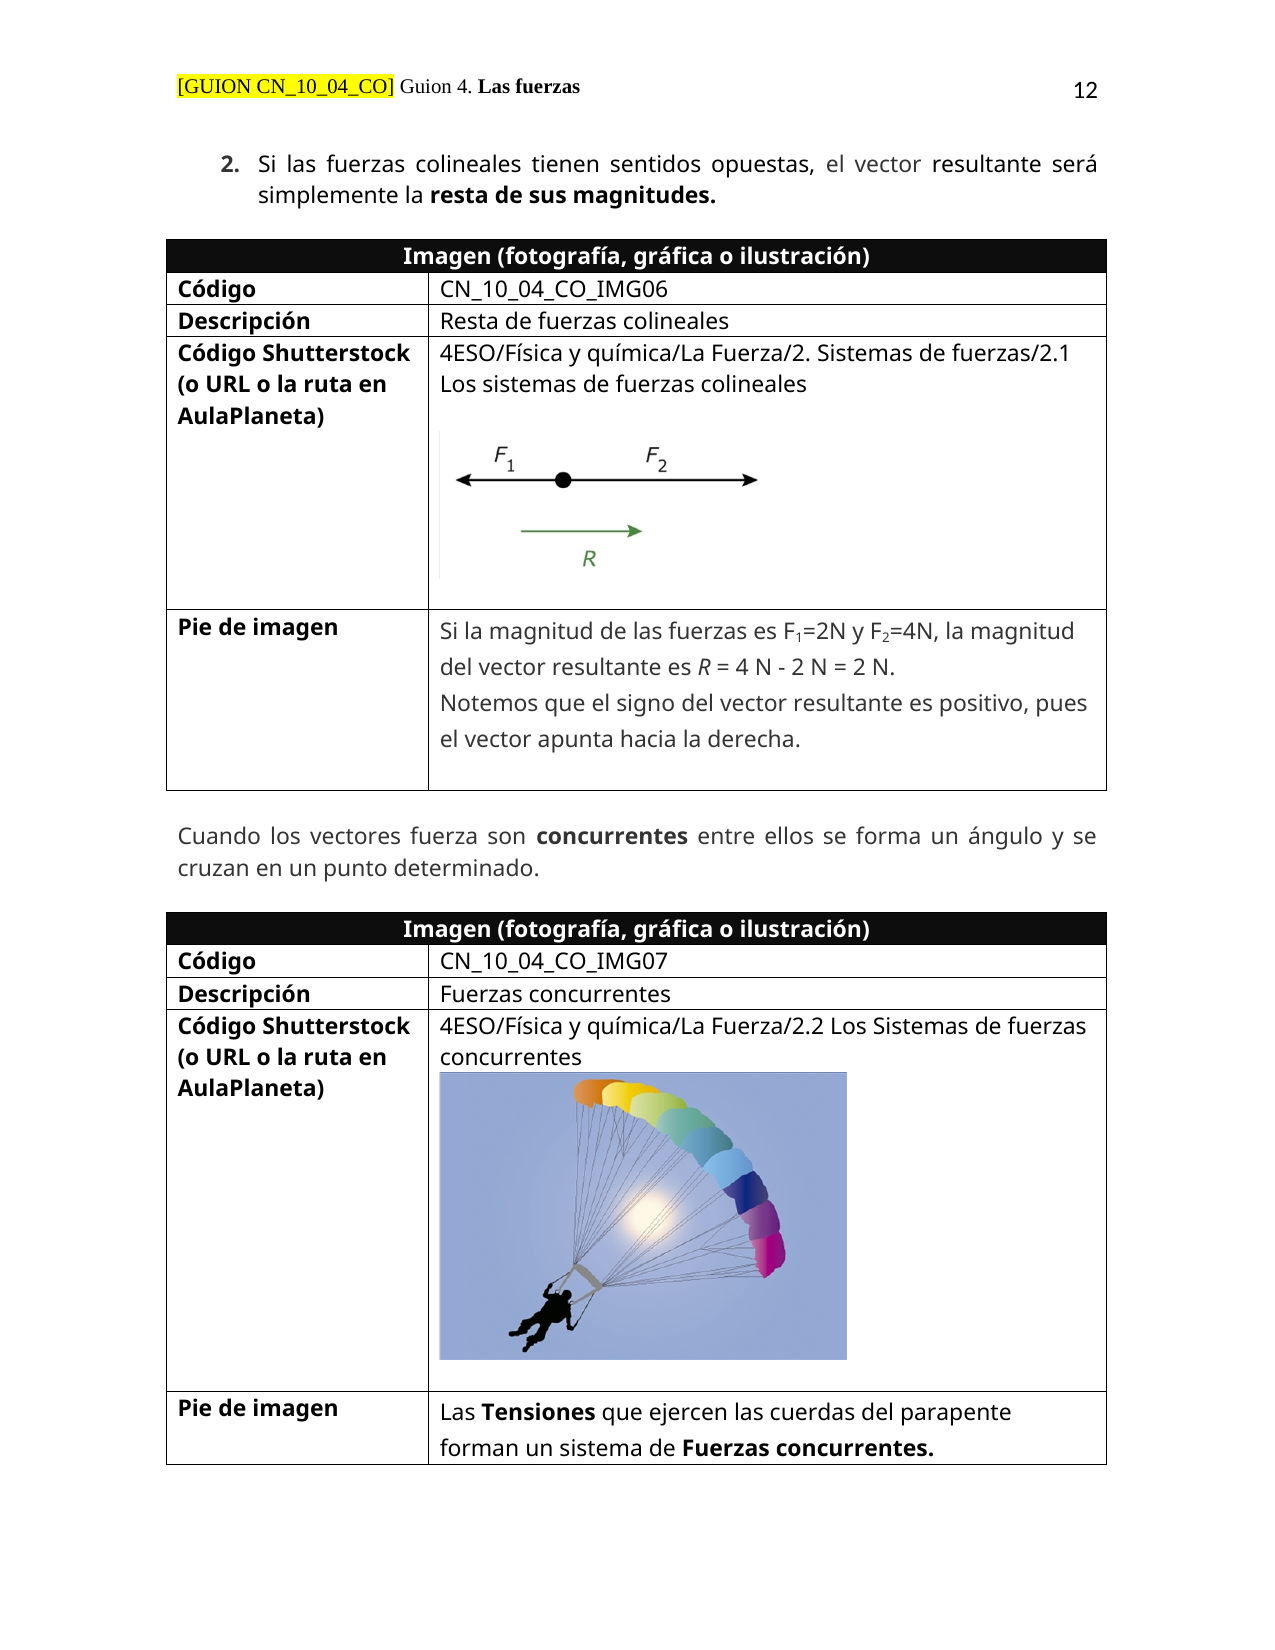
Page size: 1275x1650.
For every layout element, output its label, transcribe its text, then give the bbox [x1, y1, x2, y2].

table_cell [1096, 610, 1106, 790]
table_cell Código Shutterstock (o URL o la ruta en AulaPlaneta) [167, 337, 428, 609]
table_cell CN_10_04_CO_IMG06 [429, 273, 1106, 304]
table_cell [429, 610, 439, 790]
table_header Imagen (fotografía, gráfica o ilustración) [167, 240, 1106, 272]
picture [439, 431, 776, 579]
table_cell Descripción [167, 978, 428, 1009]
table_header Imagen (fotografía, gráfica o ilustración) [167, 913, 1106, 944]
table_cell Código [167, 273, 428, 304]
table_cell Pie de imagen [167, 1392, 428, 1463]
text Cuando los vectores fuerza son concurrentes entre ellos se forma un ángulo y se cruzan en un punto determinado. [177, 820, 1098, 883]
table_cell Fuerzas concurrentes [429, 978, 1106, 1009]
table_cell Pie de imagen [167, 610, 428, 790]
list Si las fuerzas colineales tienen sentidos opuestas, el vector resultante será simplemente la resta de sus magnitudes. [220, 148, 1098, 210]
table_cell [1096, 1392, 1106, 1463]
table_cell Descripción [167, 305, 428, 336]
table_cell Código Shutterstock (o URL o la ruta en AulaPlaneta) [167, 1010, 428, 1391]
table_cell Resta de fuerzas colineales [429, 305, 1106, 336]
picture [439, 1072, 847, 1360]
table_cell CN_10_04_CO_IMG07 [429, 945, 1106, 977]
table_cell 4ESO/Física y química/La Fuerza/2. Sistemas de fuerzas/2.1 Los sistemas de fuerzas colineales [429, 337, 1106, 609]
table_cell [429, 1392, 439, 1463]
table_cell Código [167, 945, 428, 977]
table_cell 4ESO/Física y química/La Fuerza/2.2 Los Sistemas de fuerzas concurrentes [429, 1010, 1106, 1391]
